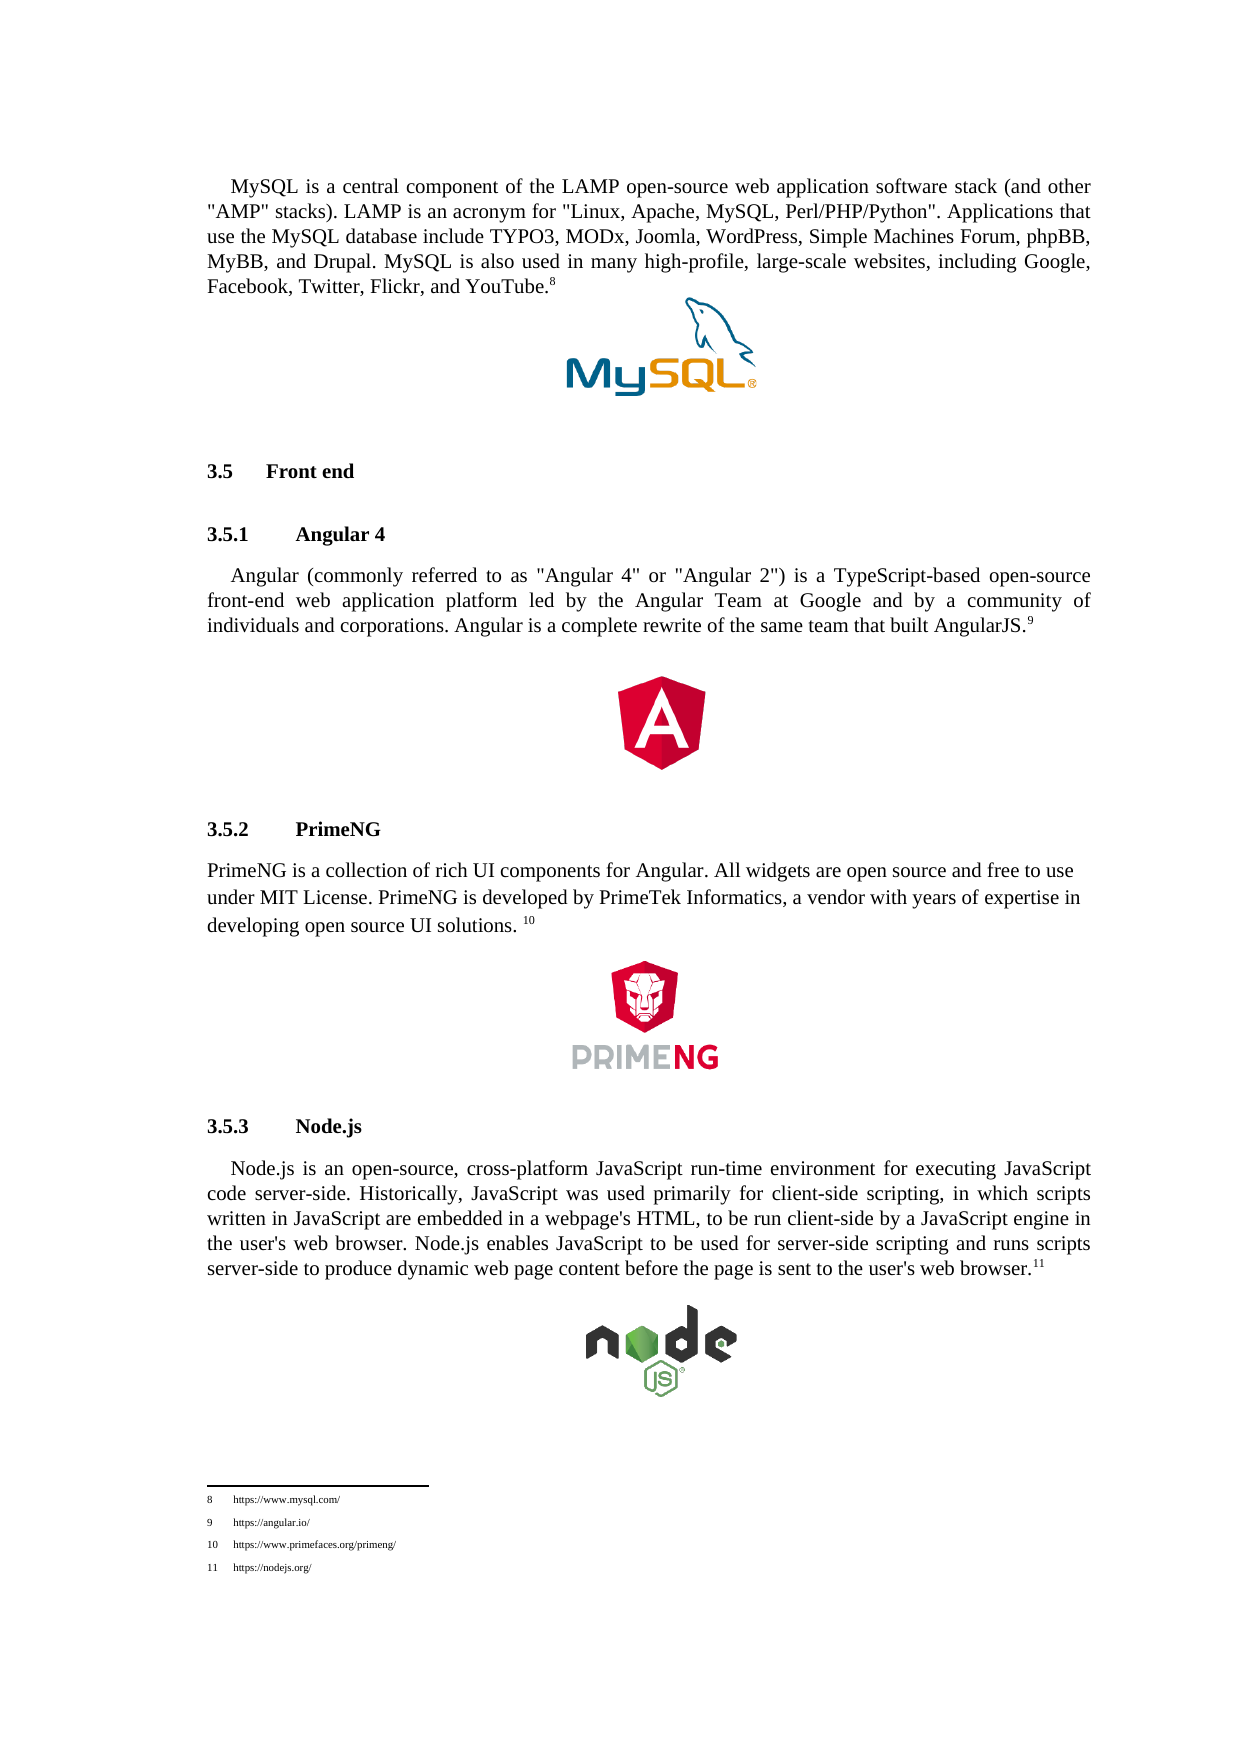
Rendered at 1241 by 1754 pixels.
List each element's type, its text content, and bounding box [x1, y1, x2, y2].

picture [603, 662, 720, 779]
subtitle PrimeNG [207, 816, 1092, 841]
text Node.js is an open-source, cross-platform JavaScript run-time environment for executing JavaScript code server-side. Historically, JavaScript was used primarily for client-side scripting, in which scripts written in JavaScript are embedded in a webpage's HTML, to be run client-side by a JavaScript engine in the user's web browser. Node.js enables JavaScript to be used for server-side scripting and runs scripts server-side to produce dynamic web page content before the page is sent to the user's web browser. [207, 1155, 1092, 1280]
subtitle Node.js [207, 1113, 1092, 1138]
text MySQL is a central component of the LAMP open-source web application software stack (and other "AMP" stacks). LAMP is an acronym for "Linux, Apache, MySQL, Perl/PHP/Python". Applications that use the MySQL database include TYPO3, MODx, Joomla, WordPress, Simple Machines Forum, phpBB, MyBB, and Drupal. MySQL is also used in many high-profile, large-scale websites, including Google, Facebook, Twitter, Flickr, and YouTube. [207, 173, 1092, 298]
text PrimeNG is a collection of rich UI components for Angular. All widgets are open source and free to use under MIT License. PrimeNG is developed by PrimeTek Informatics, a vendor with years of expertise in developing open source UI solutions. [207, 858, 1092, 937]
subtitle Angular 4 [207, 521, 1092, 546]
picture [572, 961, 727, 1073]
picture [586, 1305, 737, 1397]
text Angular (commonly referred to as "Angular 4" or "Angular 2") is a TypeScript-based open-source front-end web application platform led by the Angular Team at Google and by a community of individuals and corporations. Angular is a complete rewrite of the same team that built AngularJS. [207, 562, 1092, 637]
subtitle Front end [207, 458, 1092, 483]
picture [566, 297, 757, 396]
